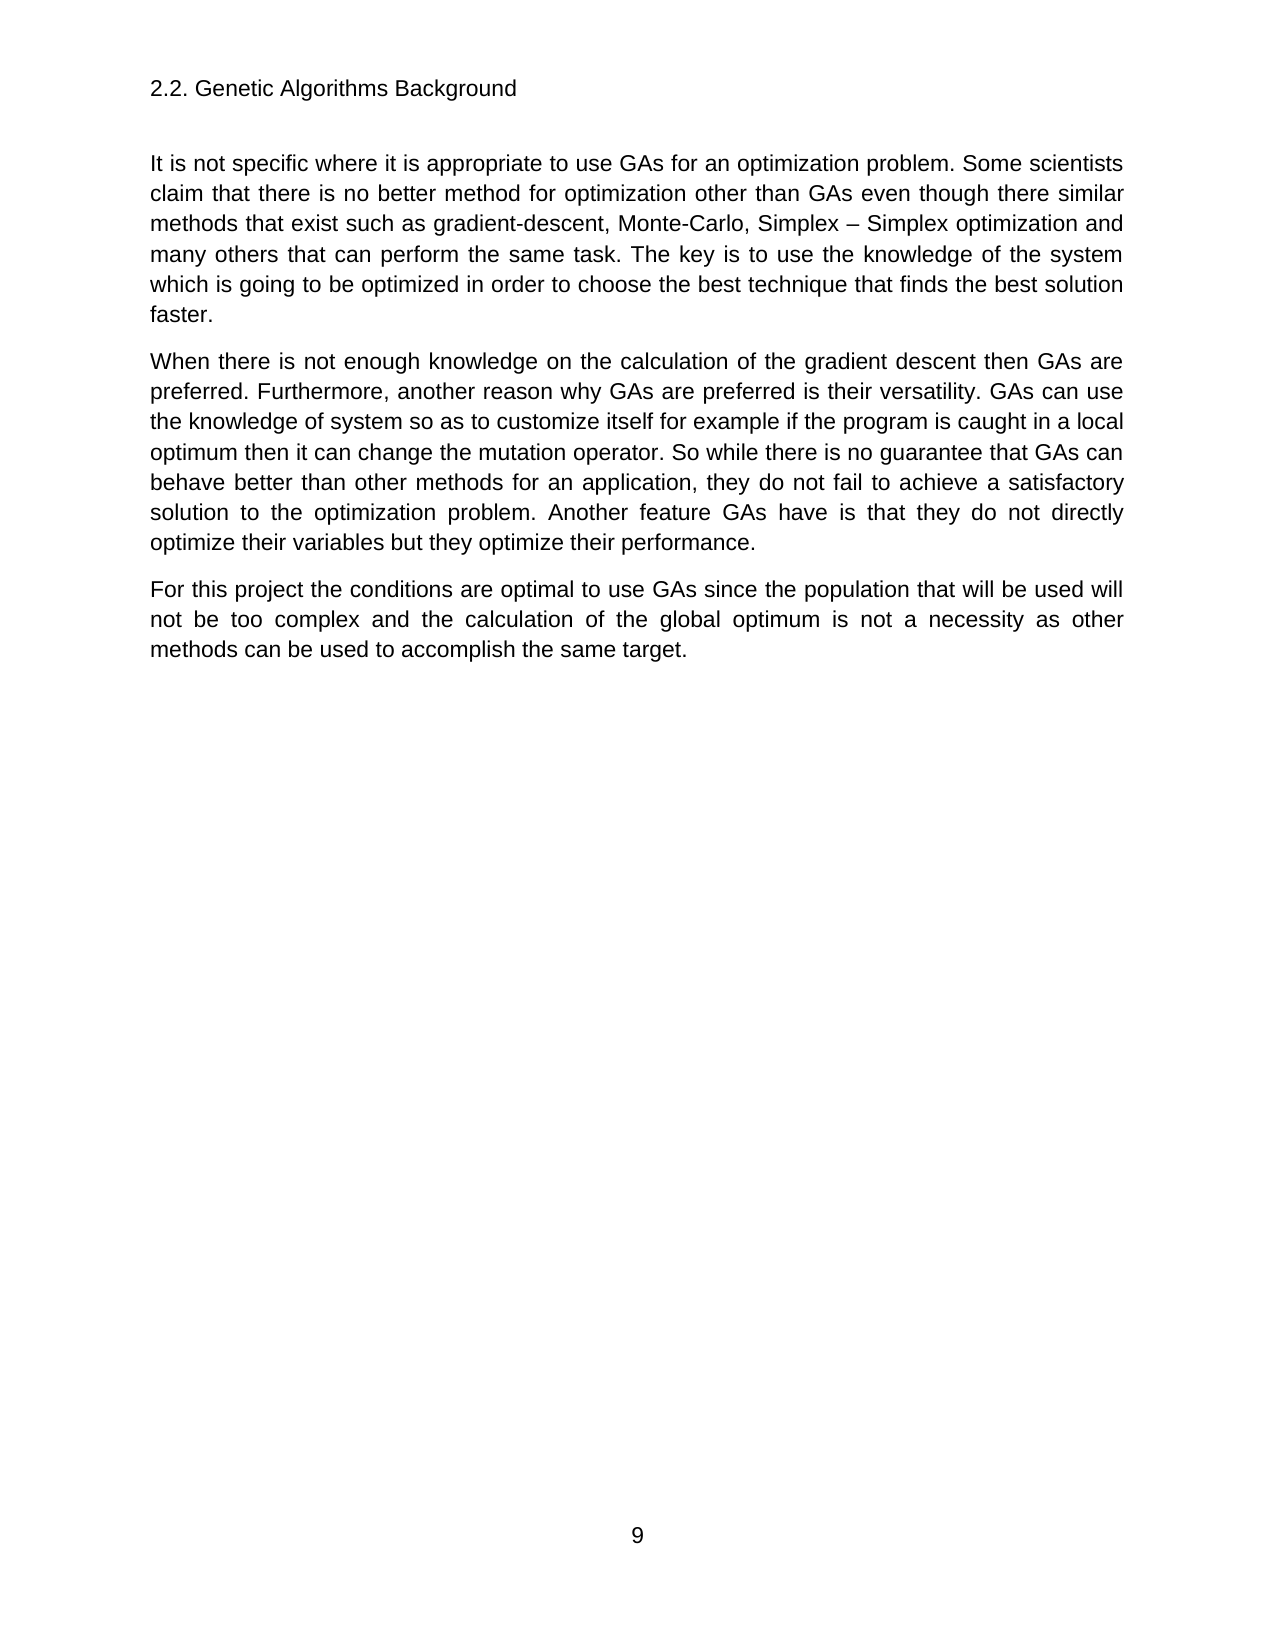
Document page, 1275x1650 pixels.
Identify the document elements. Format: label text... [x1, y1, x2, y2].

text For this project the conditions are optimal to use GAs since the population that will be used will not be too complex and the calculation of the global optimum is not a necessity as other methods can be used to accomplish the same target. [150, 576, 1125, 663]
text It is not specific where it is appropriate to use GAs for an optimization problem. Some scientists claim that there is no better method for optimization other than GAs even though there similar methods that exist such as gradient-descent, Monte-Carlo, Simplex – Simplex optimization and many others that can perform the same task. The key is to use the knowledge of the system which is going to be optimized in order to choose the best technique that finds the best solution faster. [150, 150, 1125, 327]
text When there is not enough knowledge on the calculation of the gradient descent then GAs are preferred. Furthermore, another reason why GAs are preferred is their versatility. GAs can use the knowledge of system so as to customize itself for example if the program is caught in a local optimum then it can change the mutation operator. So while there is no guarantee that GAs can behave better than other methods for an application, they do not fail to achieve a satisfactory solution to the optimization problem. Another feature GAs have is that they do not directly optimize their variables but they optimize their performance. [150, 348, 1125, 556]
